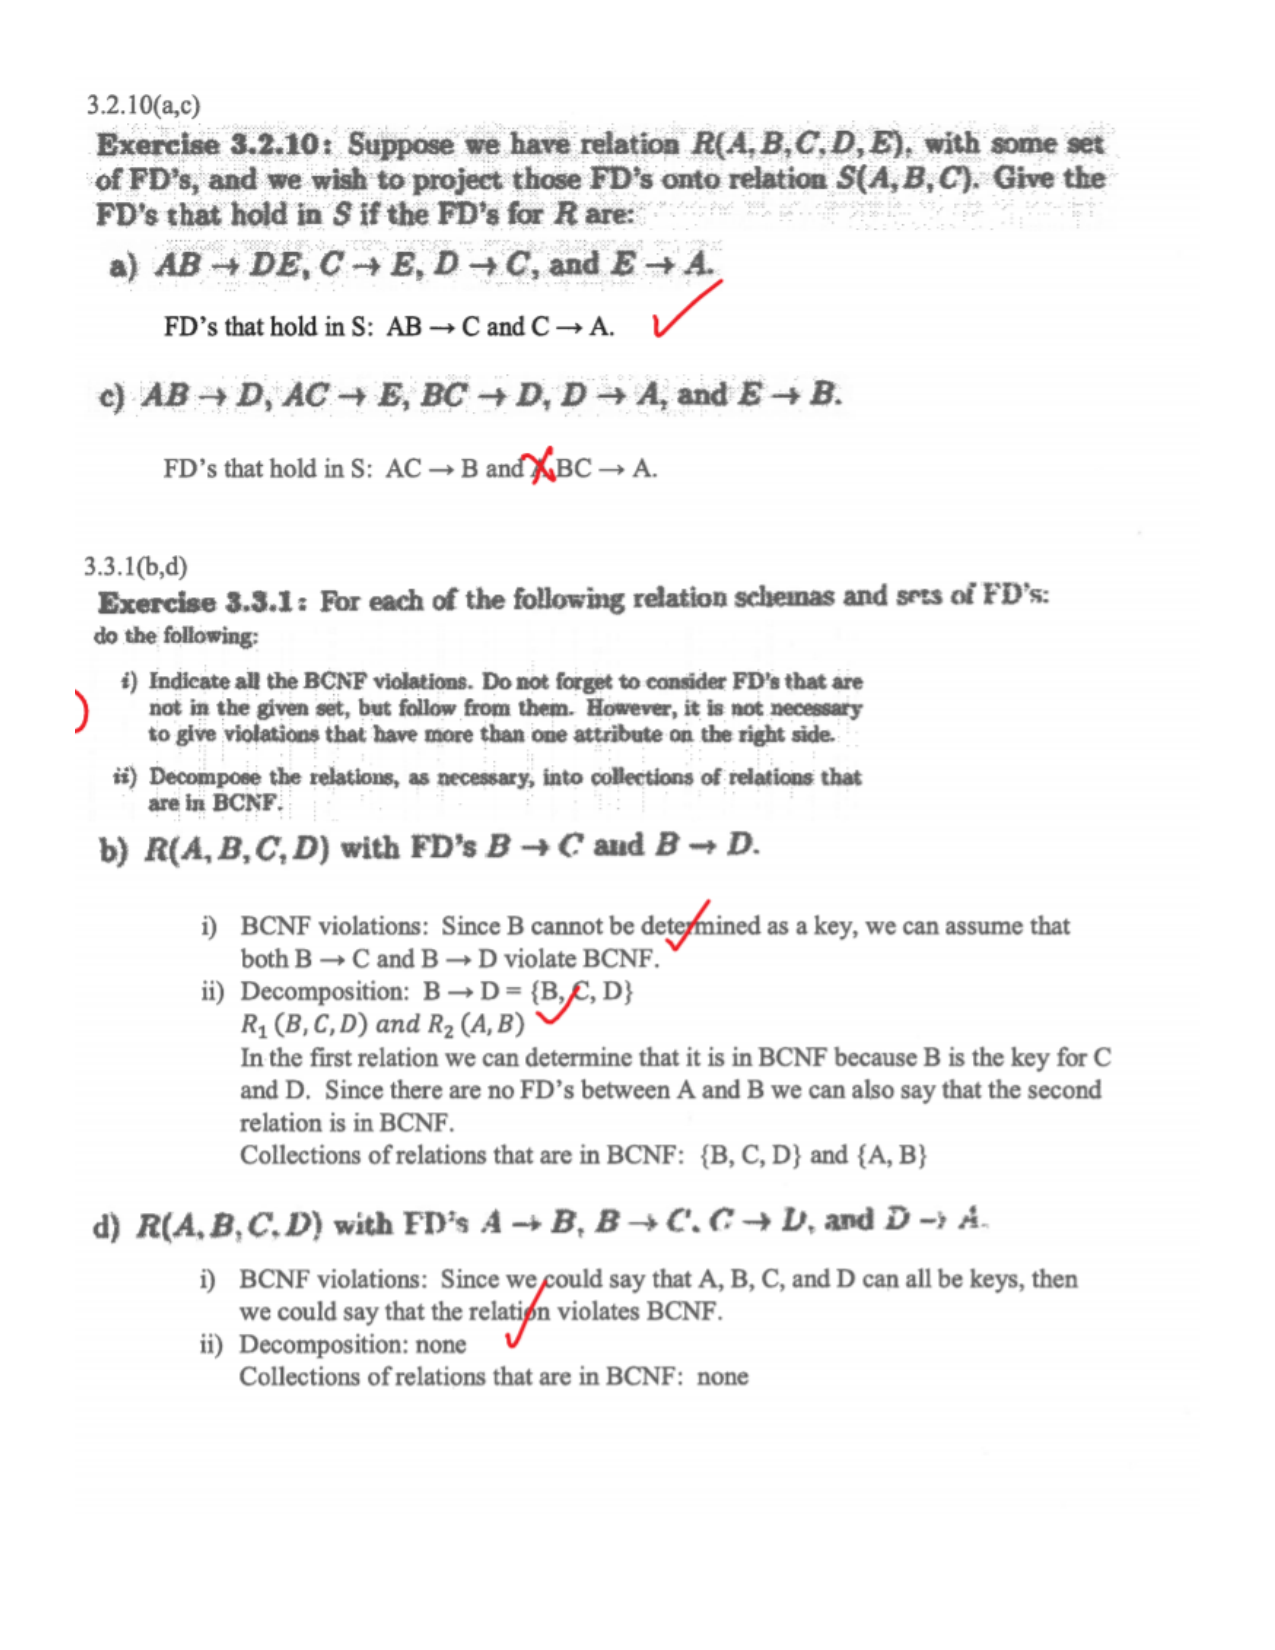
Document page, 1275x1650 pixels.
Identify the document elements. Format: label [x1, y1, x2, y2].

picture [75, 75, 1200, 1514]
